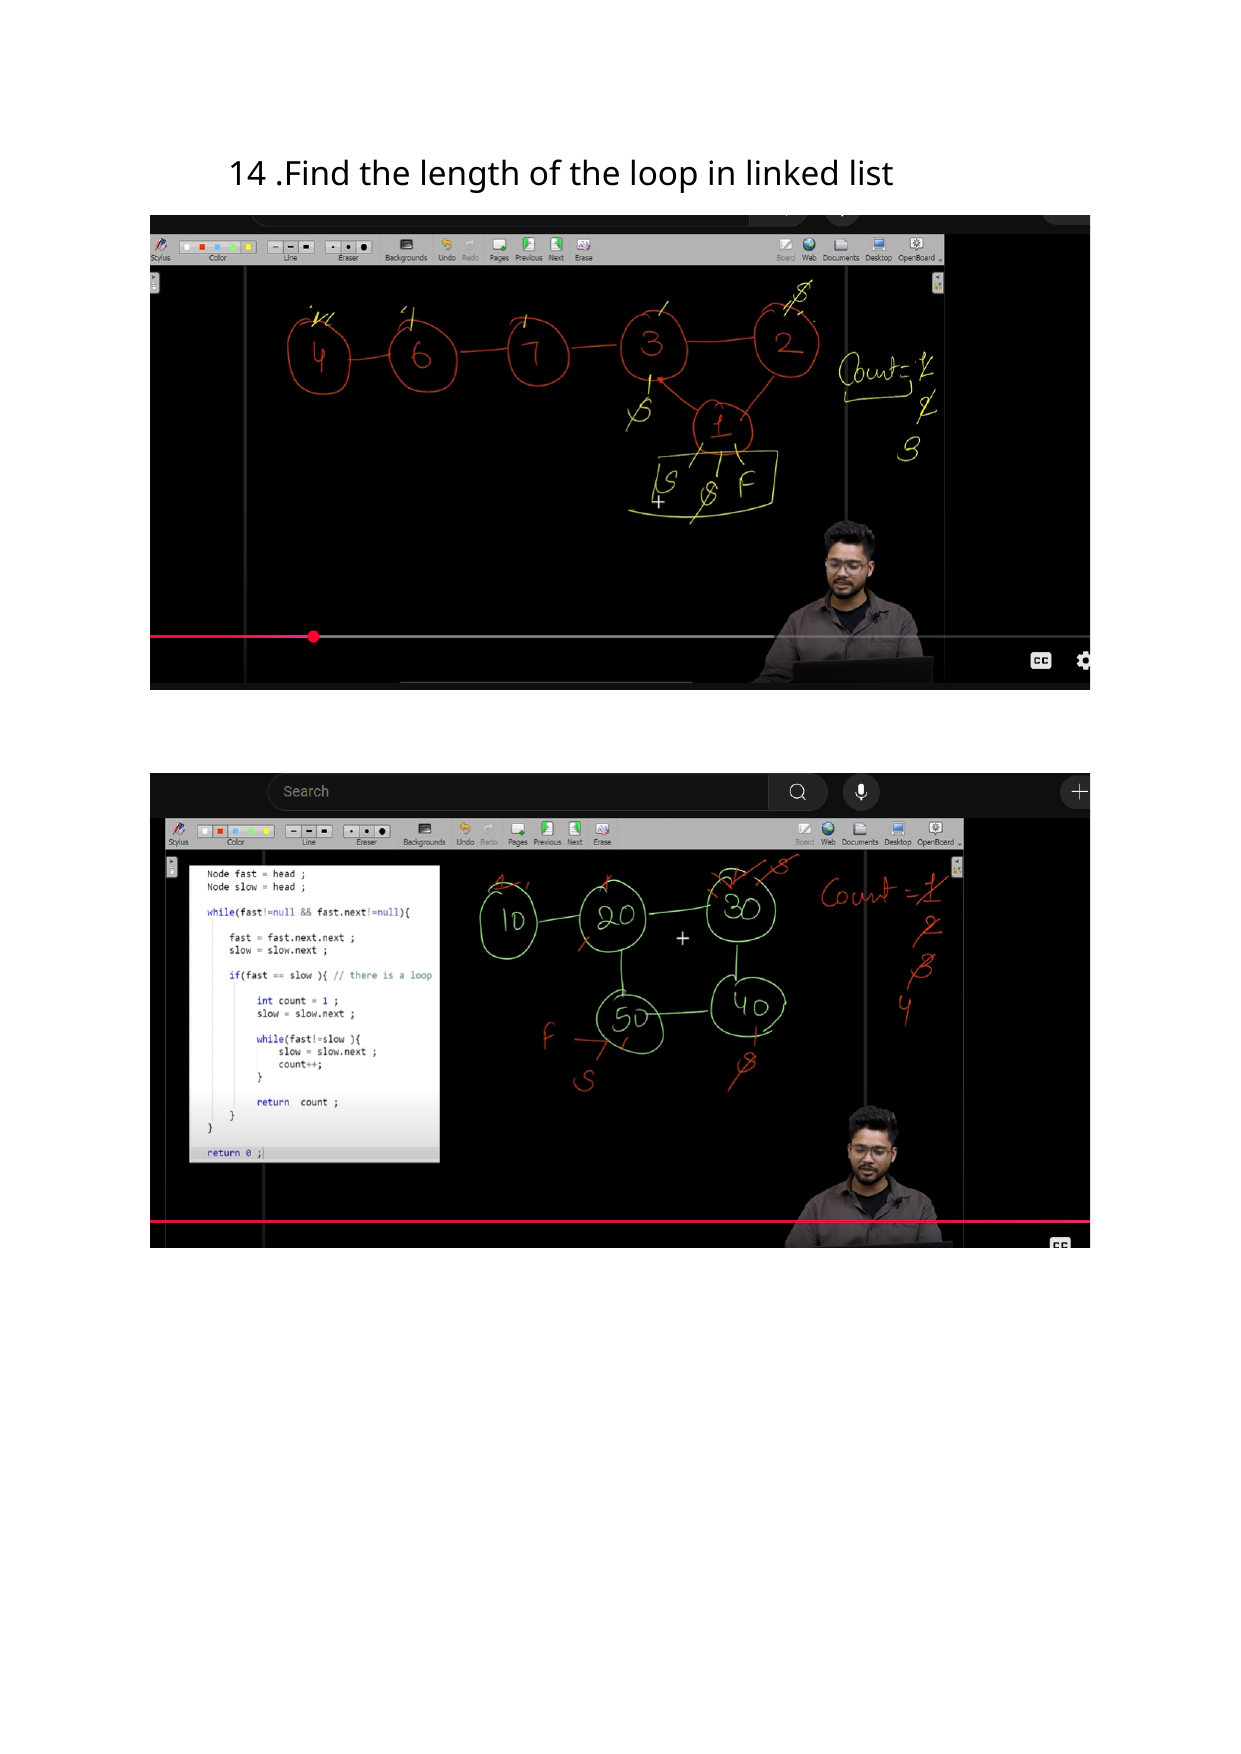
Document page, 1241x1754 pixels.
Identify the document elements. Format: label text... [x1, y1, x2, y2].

picture [150, 773, 1091, 1248]
text 14 .Find the length of the loop in linked list [150, 150, 1090, 195]
picture [150, 215, 1091, 690]
